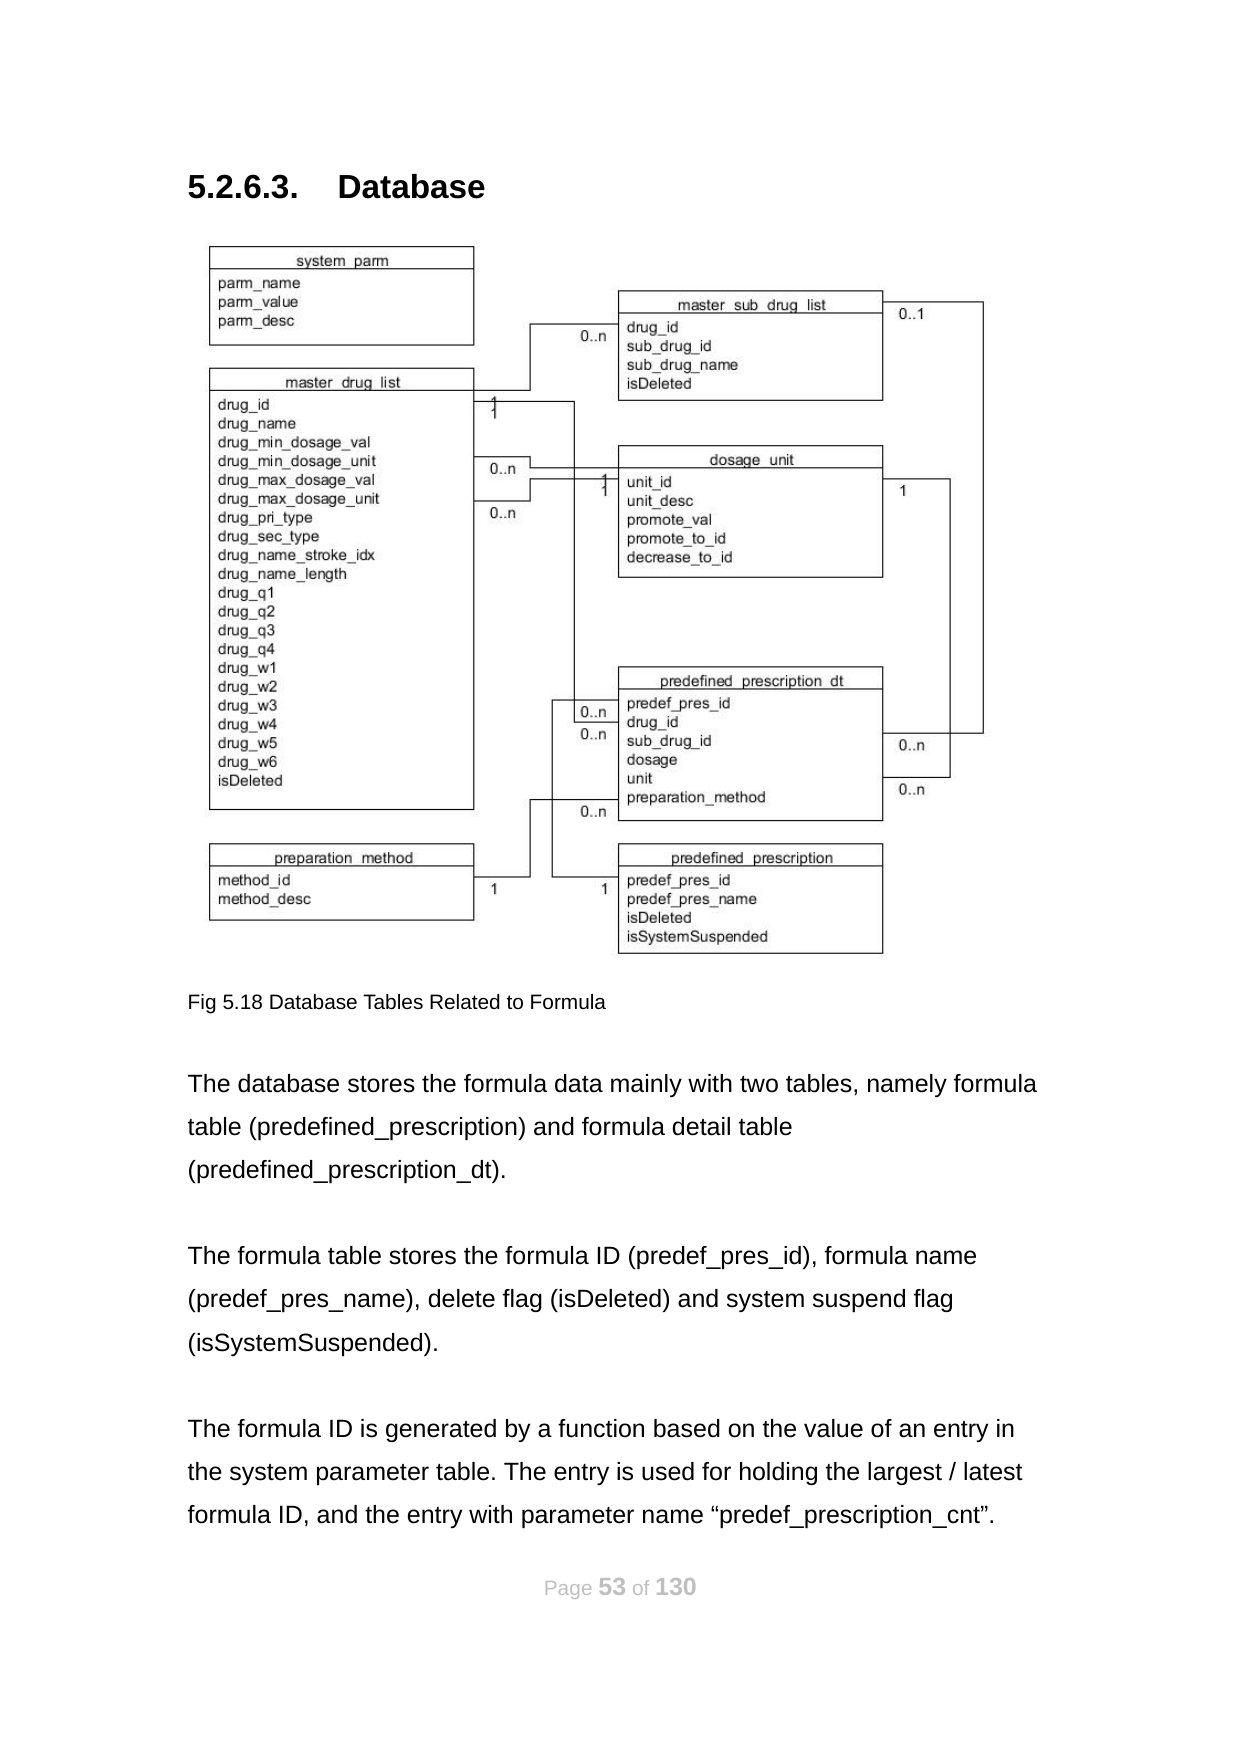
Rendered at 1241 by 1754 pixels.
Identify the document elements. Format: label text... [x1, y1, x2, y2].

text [187, 1414, 1053, 1529]
text The formula table stores the formula ID (predef_pres_id), formula name (predef_pres_name), delete flag (isDeleted) and system suspend flag (isSystemSuspended). [187, 1241, 1053, 1356]
picture [187, 224, 1027, 976]
subtitle Database [187, 167, 1053, 205]
text The database stores the formula data mainly with two tables, namely formula table (predefined_prescription) and formula detail table (predefined_prescription_dt). [187, 1069, 1053, 1184]
